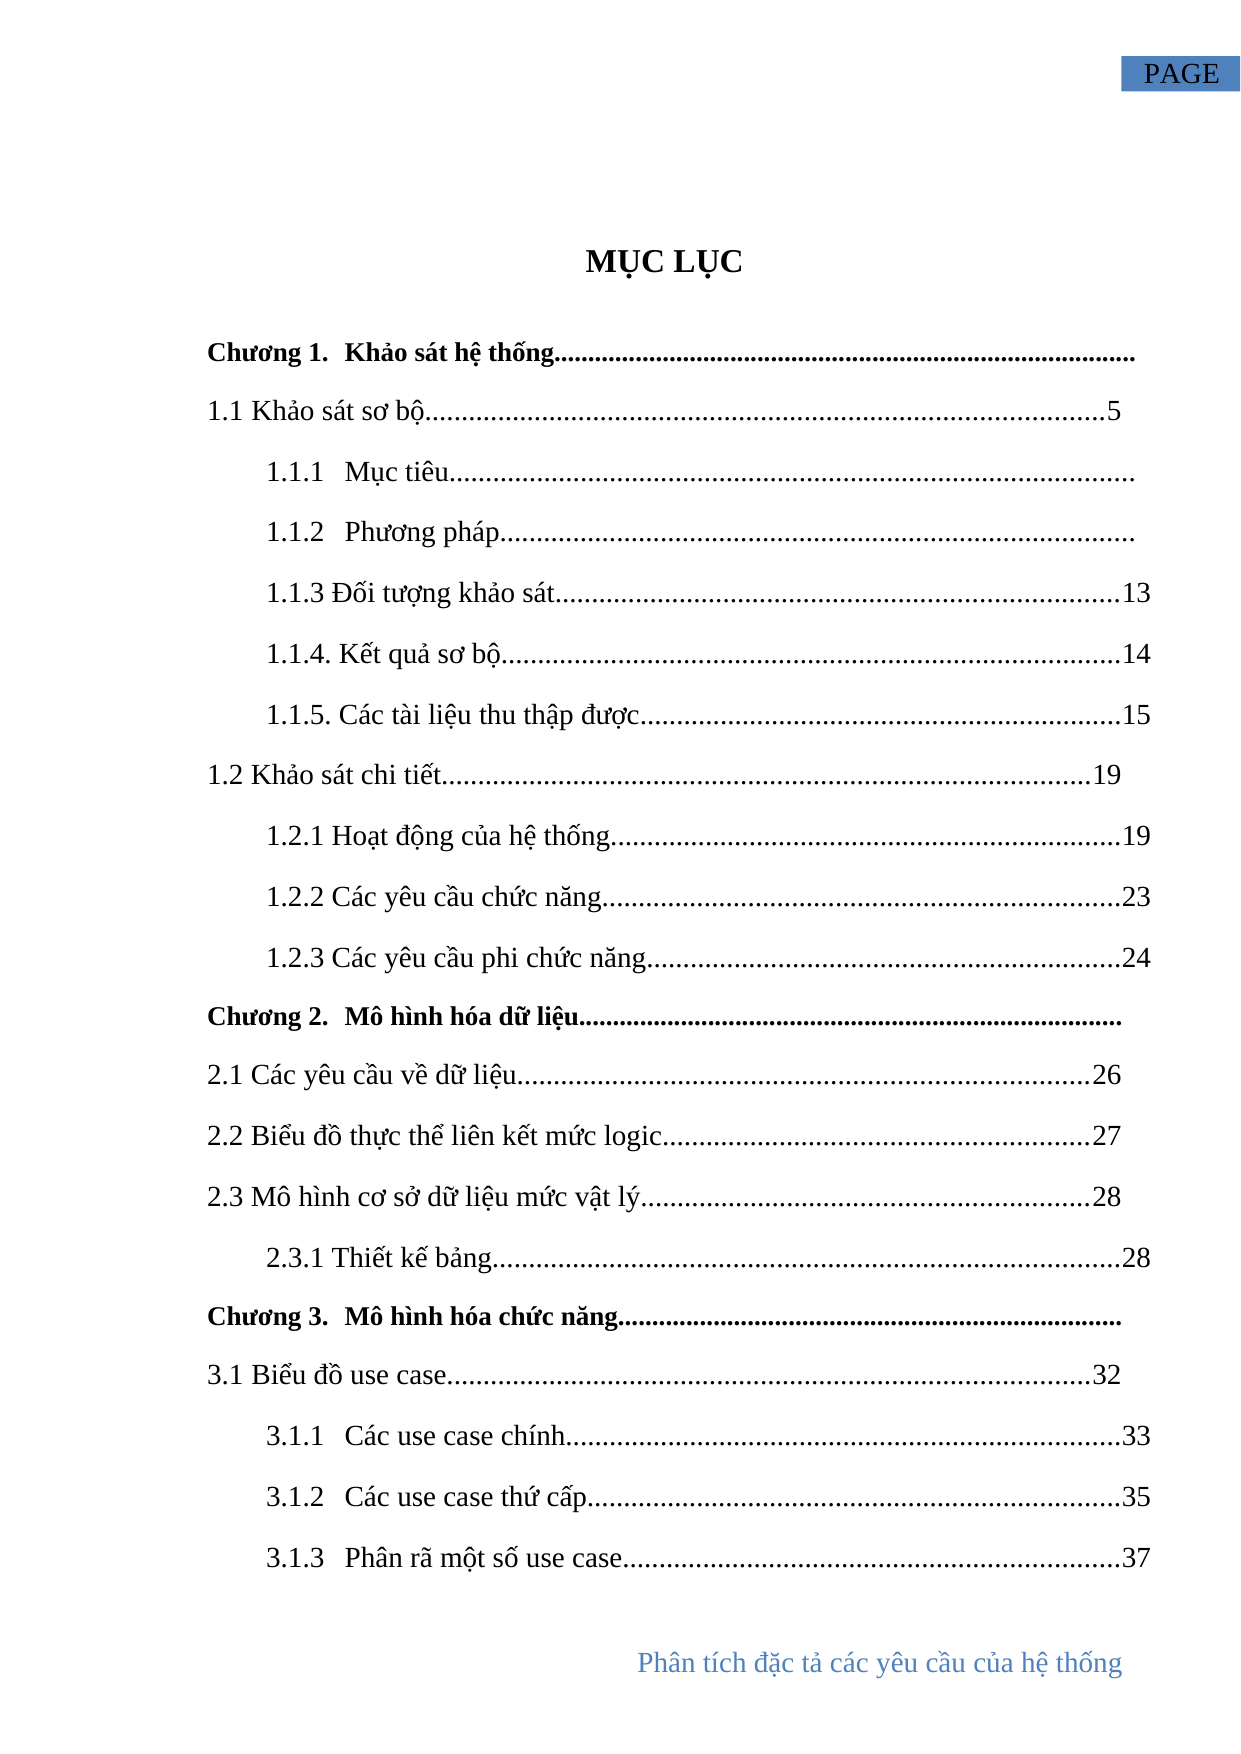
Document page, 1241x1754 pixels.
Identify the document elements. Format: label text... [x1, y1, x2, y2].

text MỤC LỤC [207, 241, 1122, 279]
